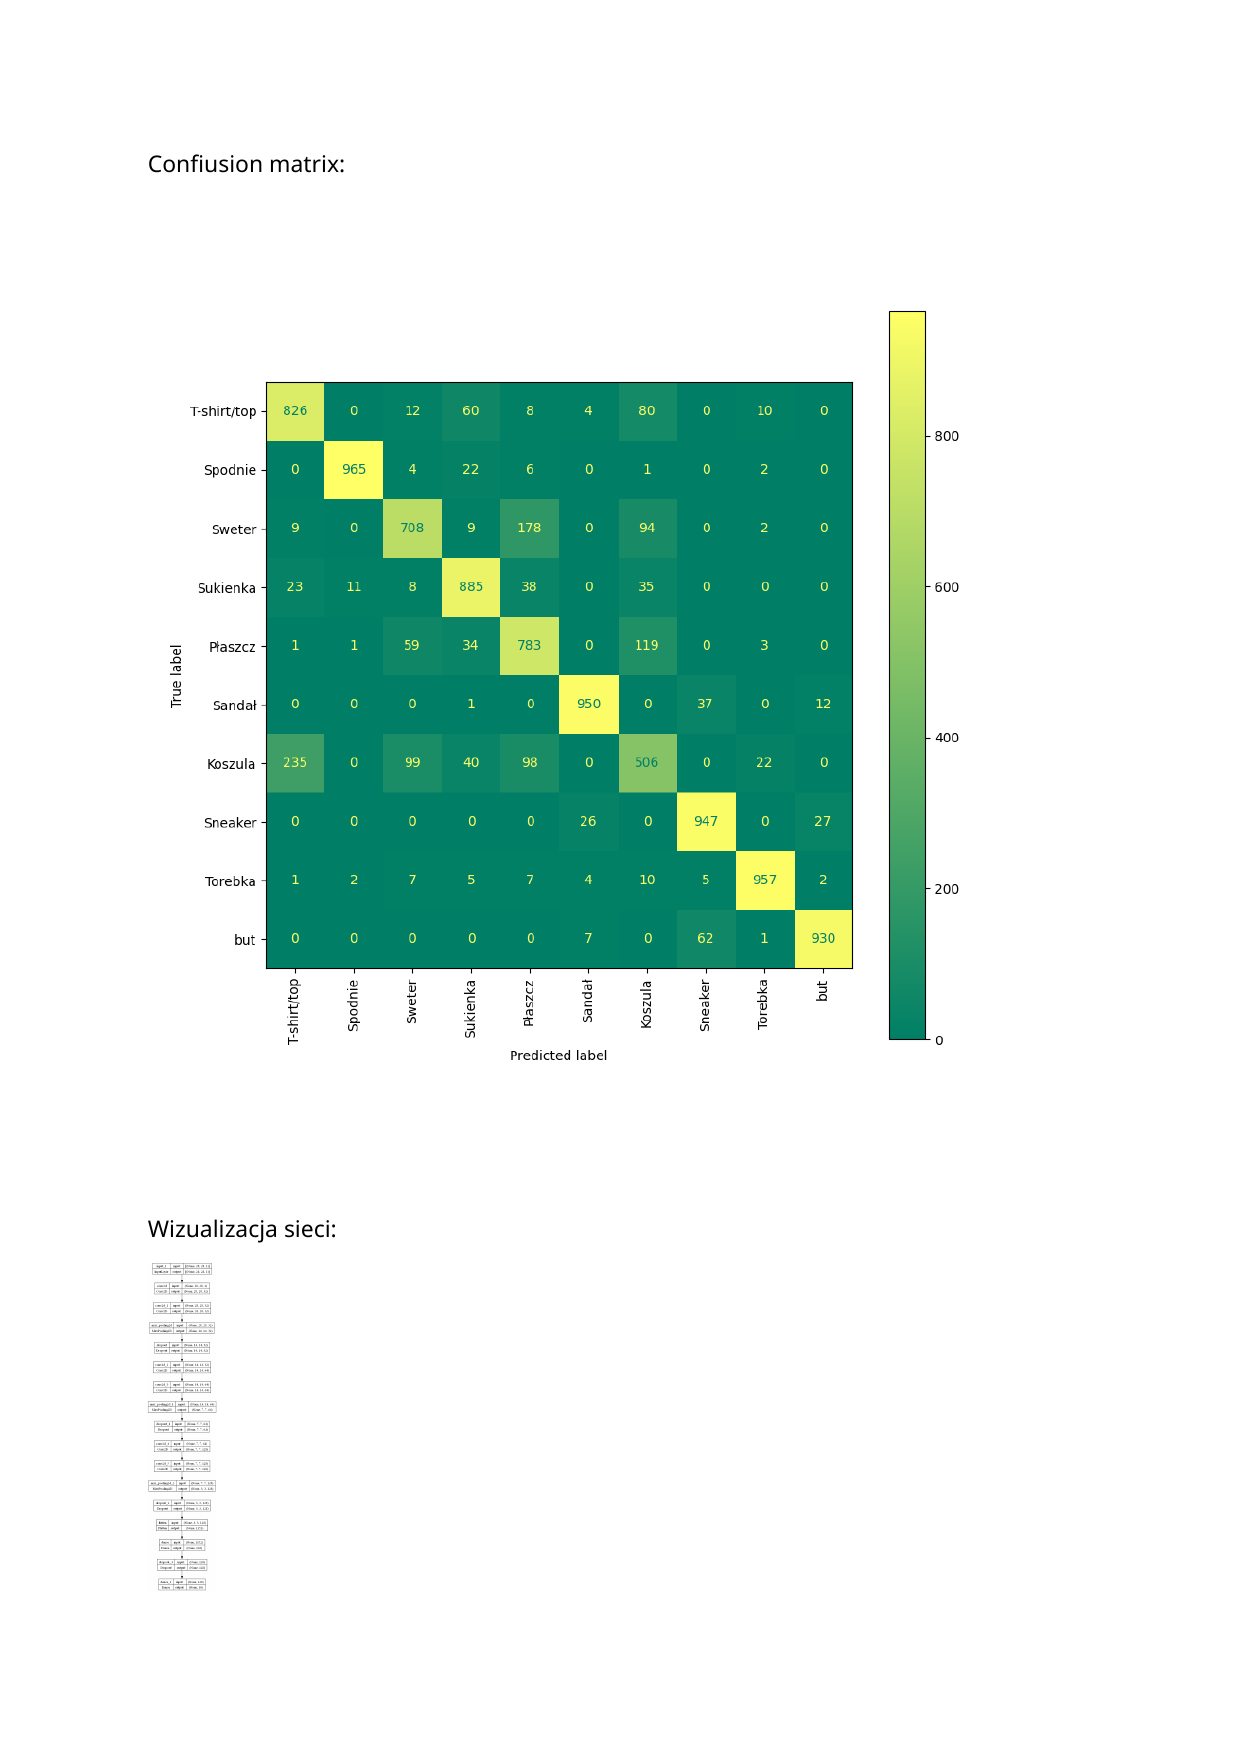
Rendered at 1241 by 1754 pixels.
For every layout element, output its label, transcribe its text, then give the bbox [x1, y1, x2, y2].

picture [147, 198, 1093, 1143]
text Confiusion matrix: [148, 148, 1093, 179]
text Wizualizacja sieci: [148, 1213, 1093, 1244]
picture [147, 1263, 217, 1591]
